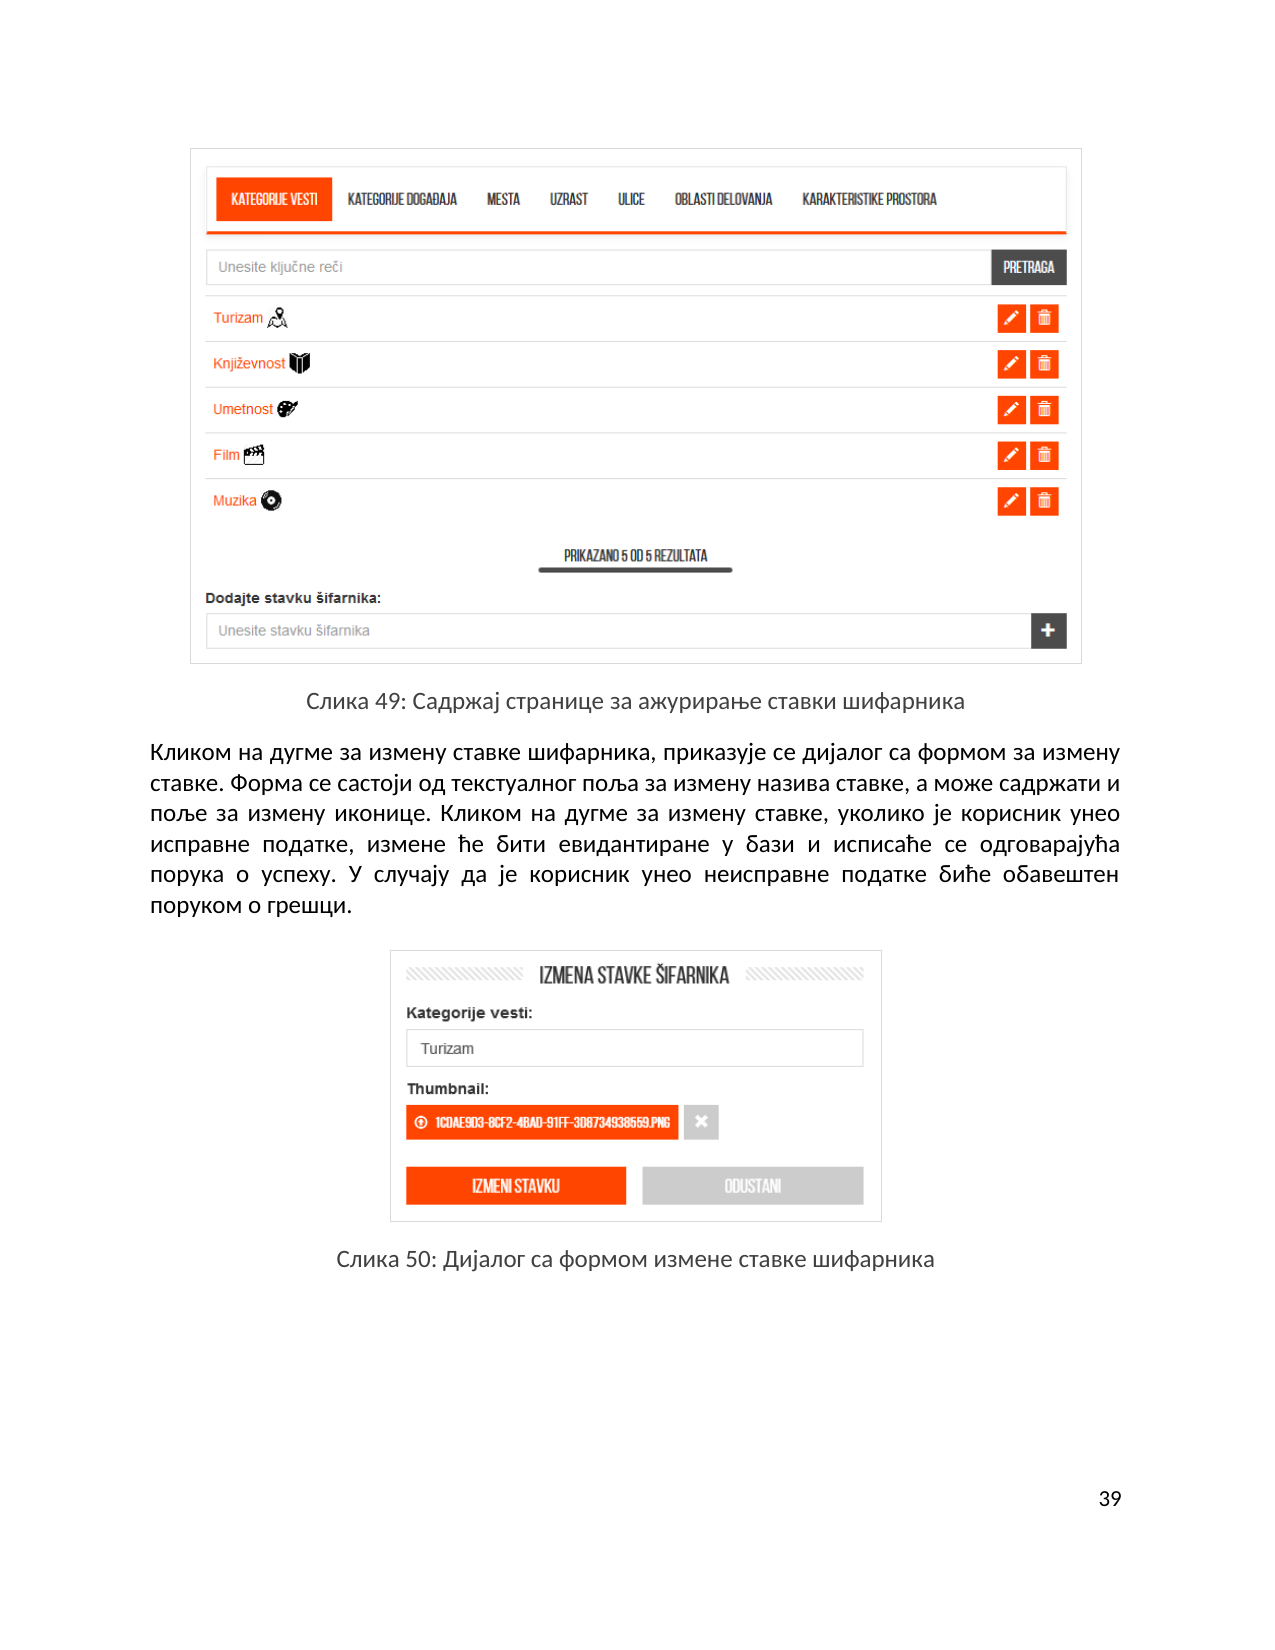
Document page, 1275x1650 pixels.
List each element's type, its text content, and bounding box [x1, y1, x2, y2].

picture [191, 149, 1081, 663]
picture [391, 951, 881, 1221]
text Кликом на дугме за измену ставке шифарника, приказује се дијалог са формом за измену ставке. Форма се састоји од текстуалног поља за измену назива ставке, а може садржати и поље за измену иконице. Кликом на дугме за измену ставке, уколико је корисник унео исправне податке, измене ће бити евидантиране у бази и исписаће се одговарајућа порука о успеху. У случају да је корисник унео неисправне податке биће обавештен поруком о грешци. [150, 736, 1121, 919]
text Слика 50: Дијалог са формом измене ставке шифарника [150, 1243, 1121, 1273]
text Слика 49: Садржај странице за ажурирање ставки шифарника [150, 685, 1121, 716]
